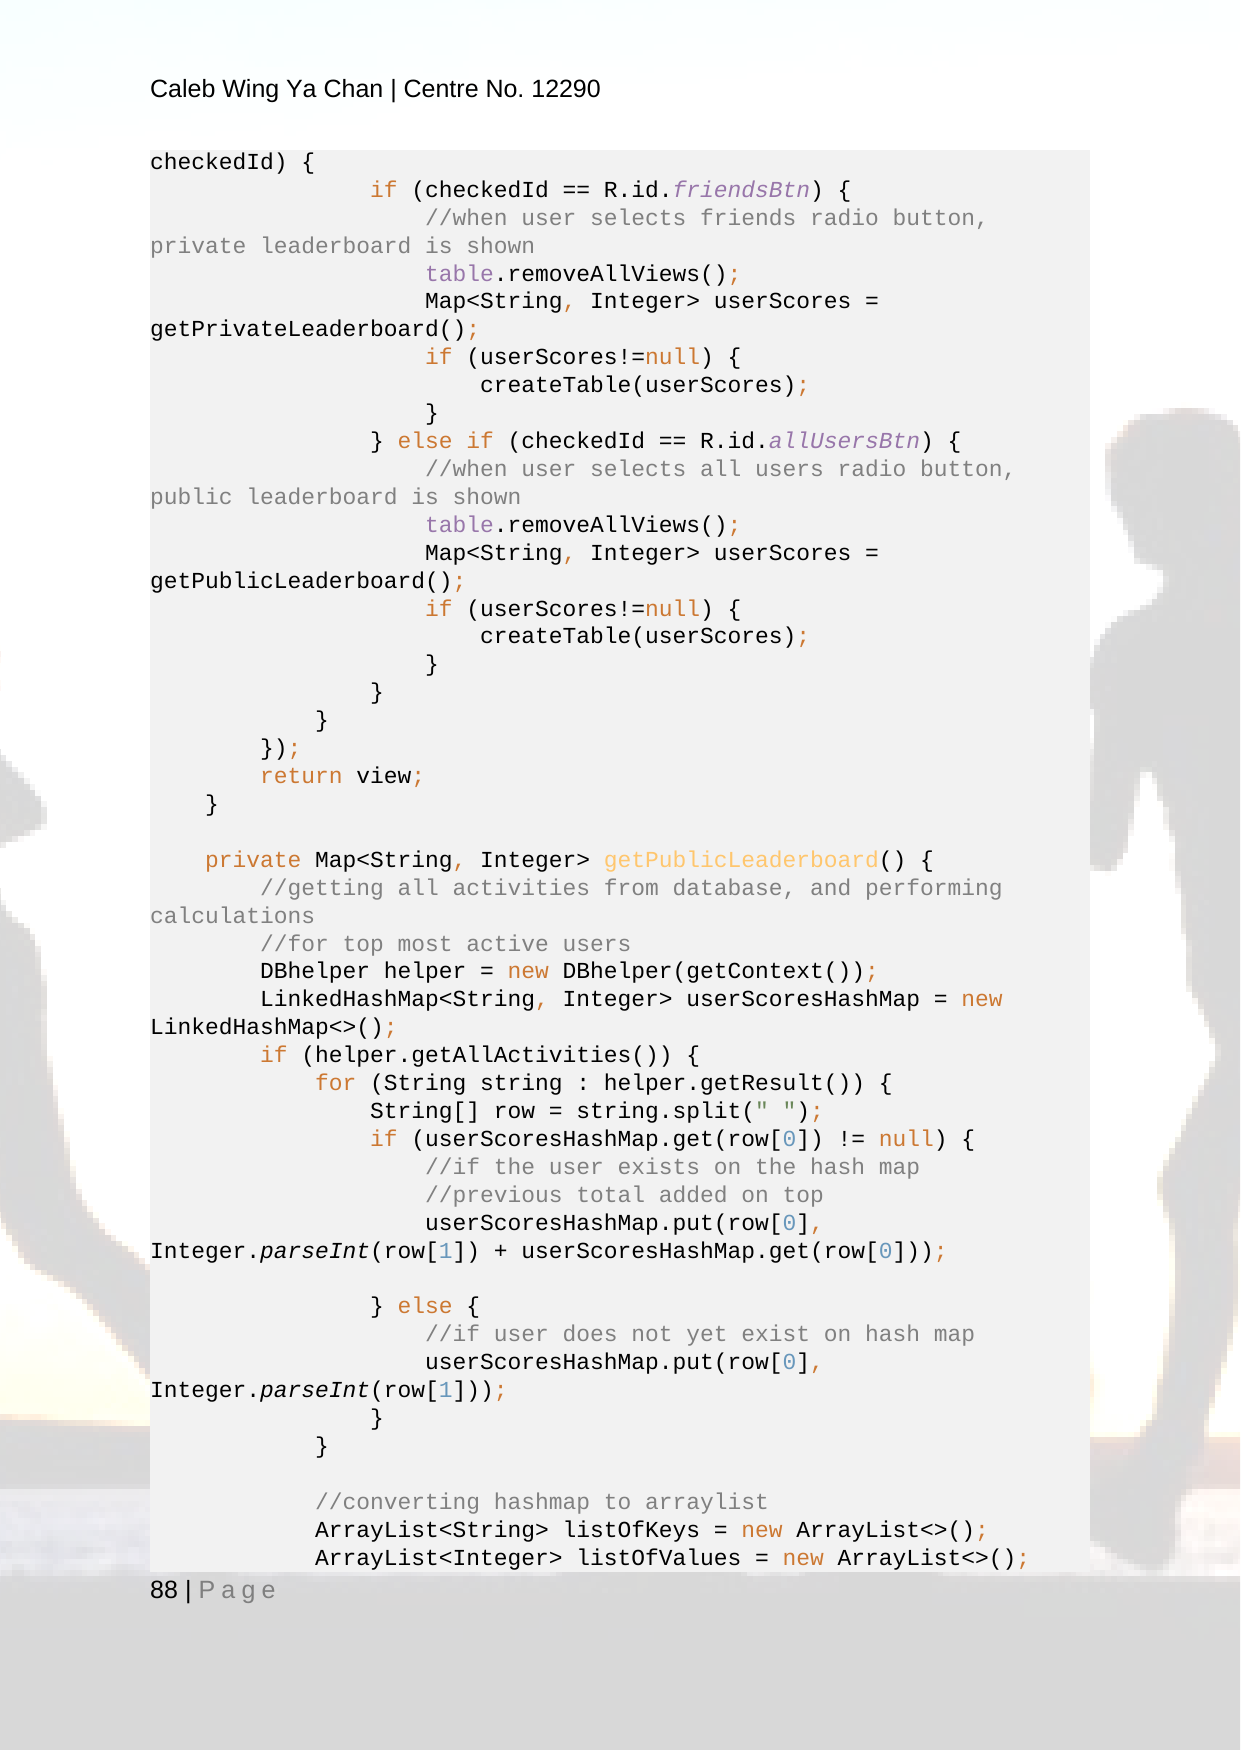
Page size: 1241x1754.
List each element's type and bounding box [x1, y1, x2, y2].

text [150, 150, 1090, 1572]
